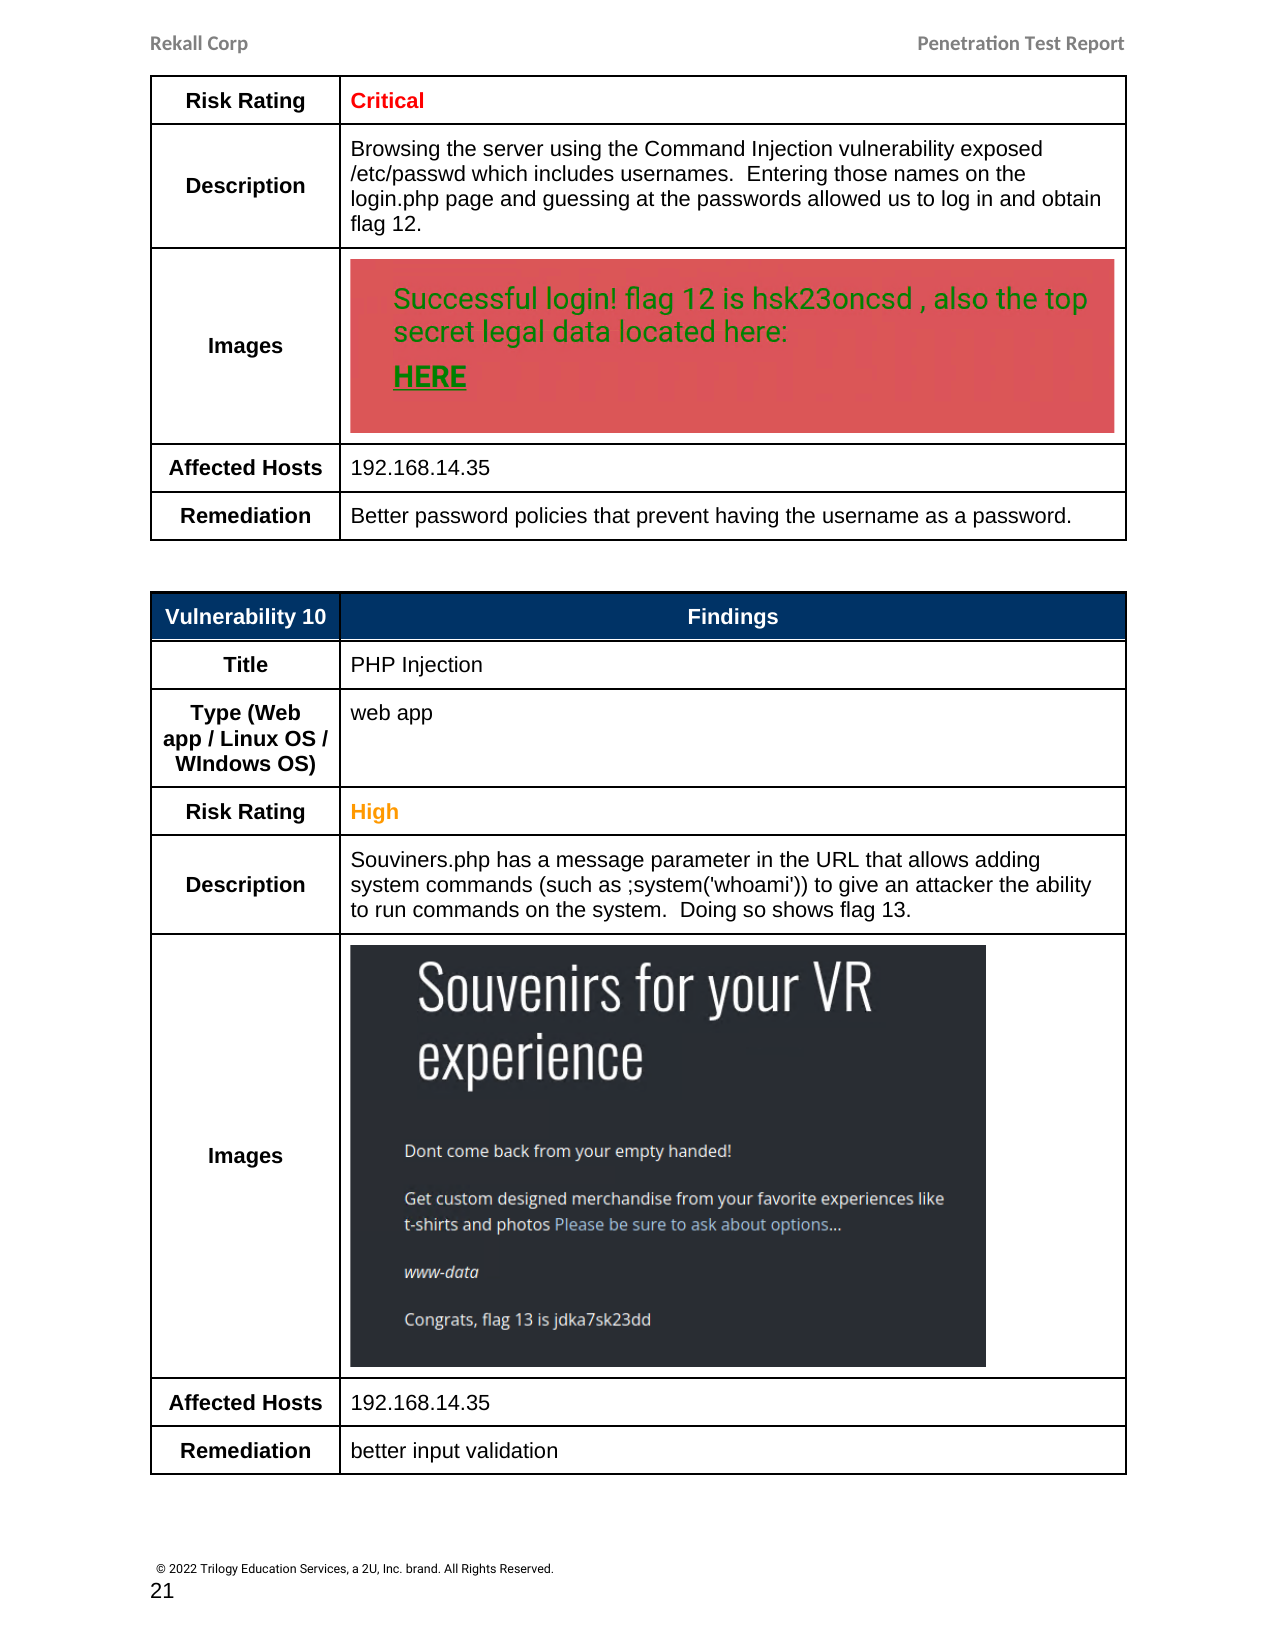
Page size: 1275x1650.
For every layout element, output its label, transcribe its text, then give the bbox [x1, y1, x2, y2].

table_cell web app [341, 690, 1125, 786]
table_cell Images [152, 935, 339, 1377]
table_cell Affected Hosts [152, 1379, 339, 1425]
table_cell Better password policies that prevent having the username as a password. [341, 493, 1125, 539]
table_cell Title [152, 642, 339, 688]
table_cell Risk Rating [152, 77, 339, 123]
picture [350, 259, 1115, 433]
table_cell [341, 935, 1125, 1377]
table_cell Images [152, 249, 339, 443]
table_cell Remediation [152, 1427, 339, 1473]
table_cell Browsing the server using the Command Injection vulnerability exposed /etc/passwd which includes usernames. Entering those names on the login.php page and guessing at the passwords allowed us to log in and obtain flag 12. [341, 125, 1125, 247]
table_cell PHP Injection [341, 642, 1125, 688]
table_cell [341, 249, 1125, 443]
table_cell Type (Web app / Linux OS / WIndows OS) [152, 690, 339, 786]
table_cell Risk Rating [152, 788, 339, 834]
picture [350, 945, 986, 1367]
table_cell better input validation [341, 1427, 1125, 1473]
table_cell Souviners.php has a message parameter in the URL that allows adding system commands (such as ;system('whoami')) to give an attacker the ability to run commands on the system. Doing so shows flag 13. [341, 836, 1125, 933]
table_header Findings [341, 594, 1125, 639]
table_cell 192.168.14.35 [341, 445, 1125, 491]
table_header Vulnerability 10 [152, 594, 339, 639]
table_cell Description [152, 836, 339, 933]
table_cell Description [152, 125, 339, 247]
table_cell Affected Hosts [152, 445, 339, 491]
table_cell Remediation [152, 493, 339, 539]
table_cell High [341, 788, 1125, 834]
table_cell 192.168.14.35 [341, 1379, 1125, 1425]
table_cell Critical [341, 77, 1125, 123]
